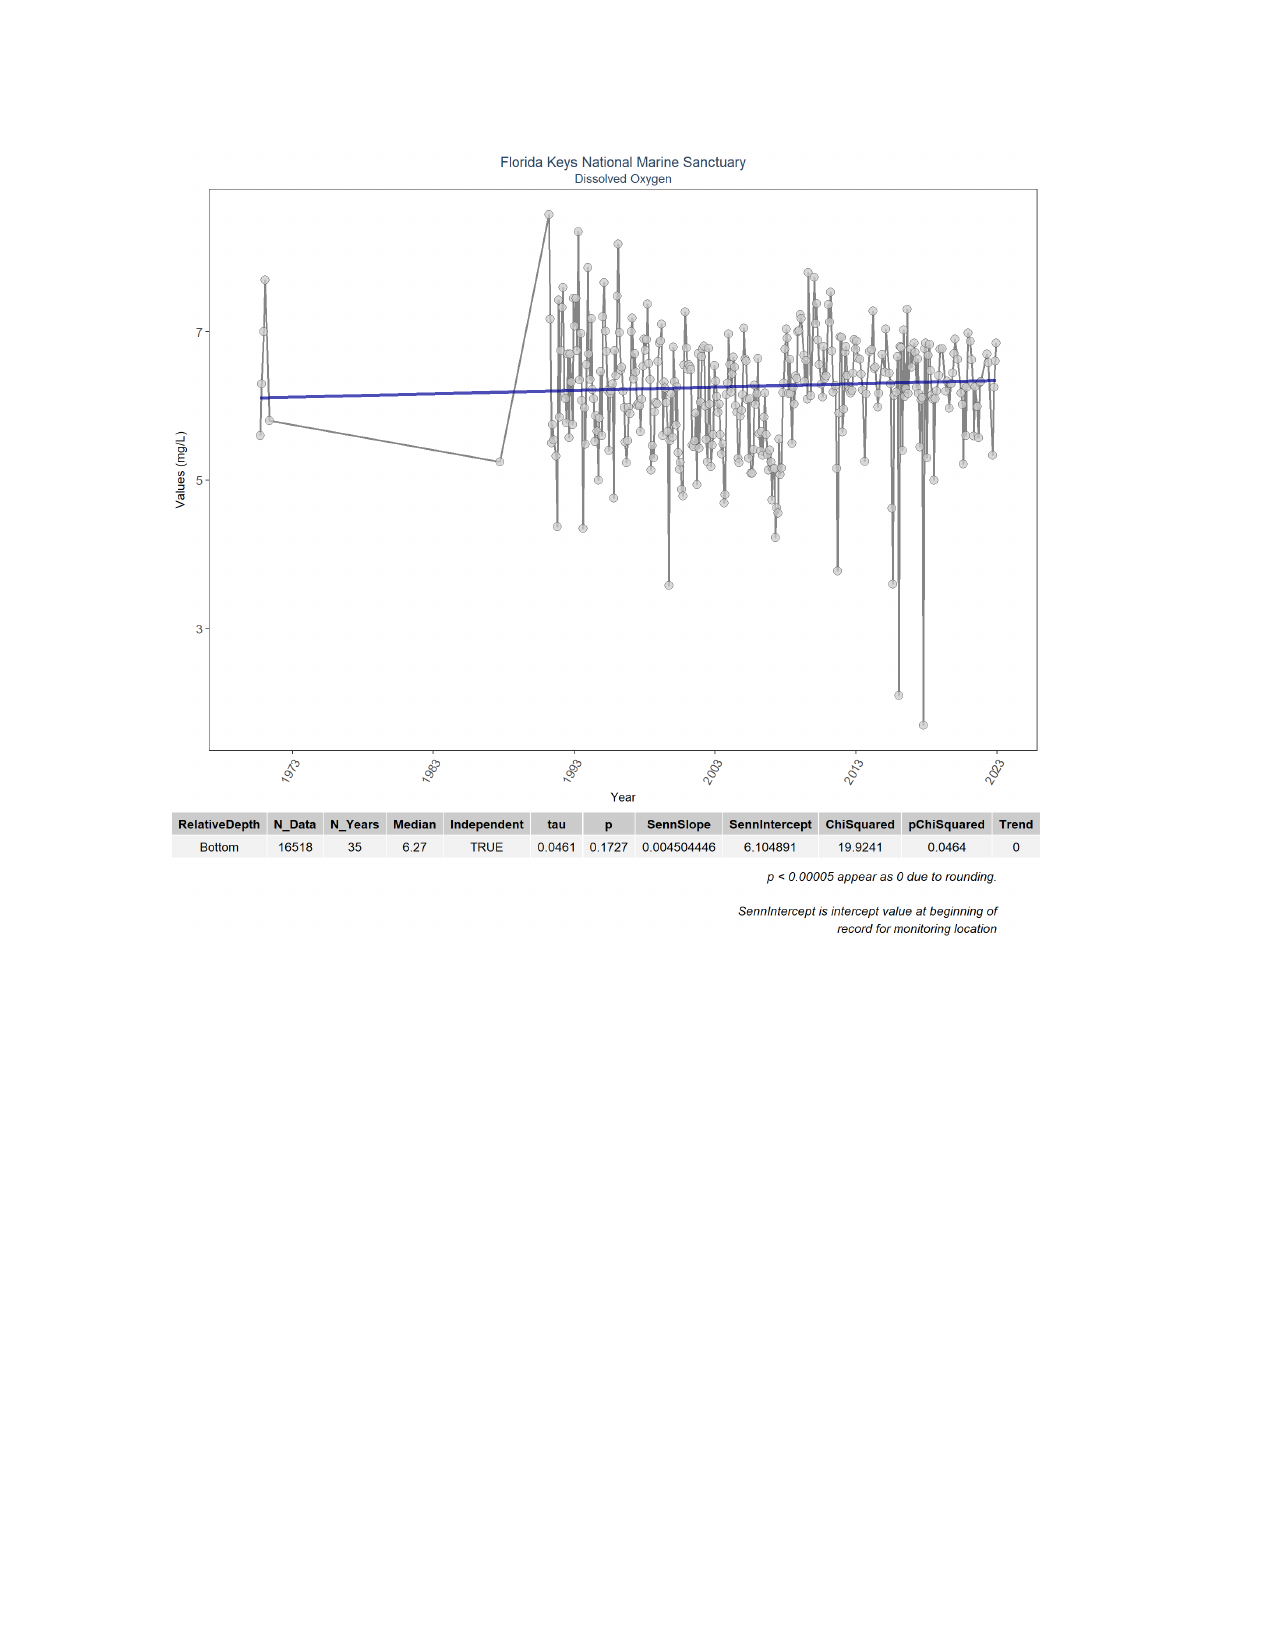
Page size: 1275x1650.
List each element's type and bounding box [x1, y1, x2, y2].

picture [168, 150, 1044, 938]
